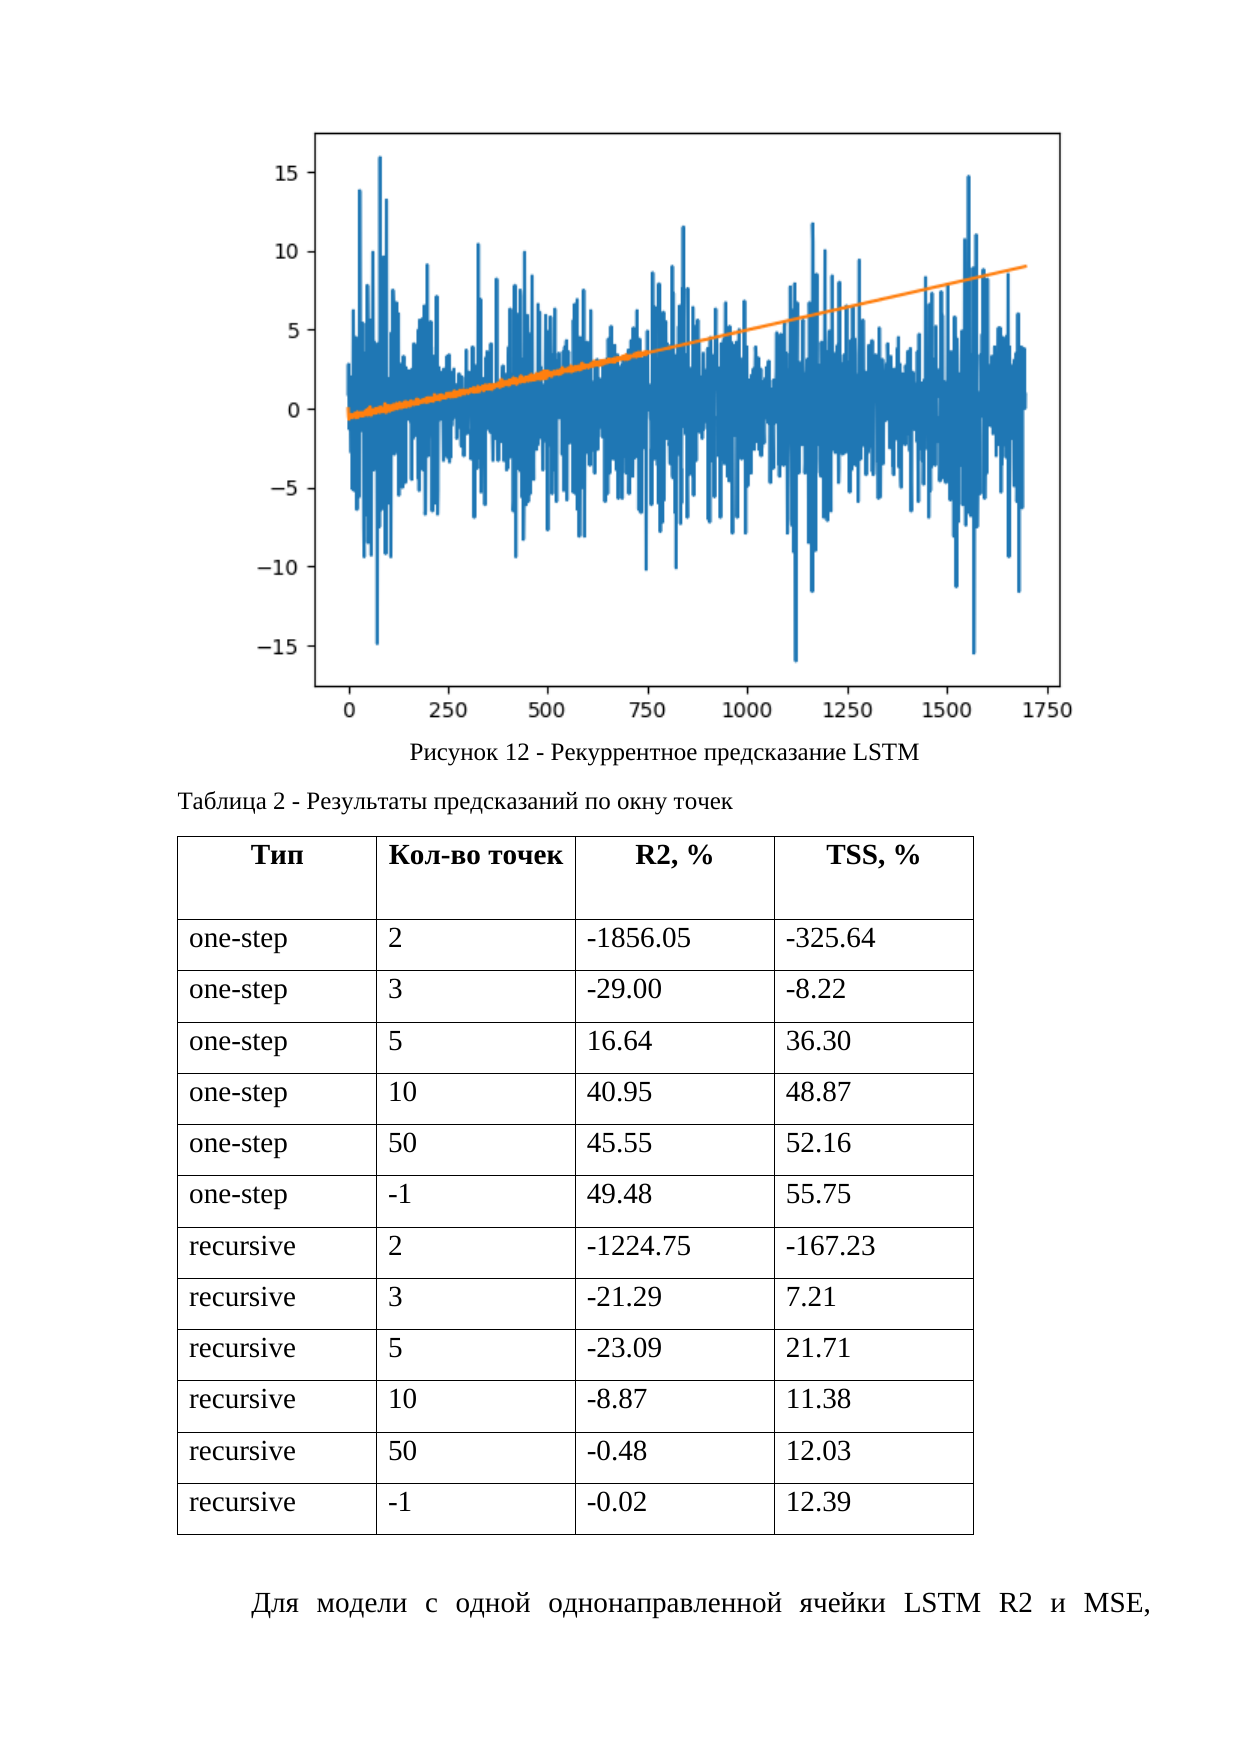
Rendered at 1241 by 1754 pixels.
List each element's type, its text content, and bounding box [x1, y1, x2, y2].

table_cell 12.03 [775, 1433, 973, 1483]
table_cell recursive [178, 1279, 376, 1329]
table_header Тип [178, 837, 376, 919]
table_cell 48.87 [775, 1074, 973, 1124]
table_cell recursive [178, 1484, 376, 1534]
table_cell -1 [377, 1484, 575, 1534]
table_cell 11.38 [775, 1381, 973, 1432]
table_cell -8.22 [775, 971, 973, 1022]
table_cell 49.48 [576, 1176, 774, 1227]
table_cell -0.48 [576, 1433, 774, 1483]
table_header R2, % [576, 837, 774, 919]
table_cell recursive [178, 1381, 376, 1432]
table_cell 50 [377, 1125, 575, 1175]
table_cell -23.09 [576, 1330, 774, 1380]
table_cell 36.30 [775, 1023, 973, 1073]
table_cell 55.75 [775, 1176, 973, 1227]
table_cell -1224.75 [576, 1228, 774, 1278]
table_cell one-step [178, 1176, 376, 1227]
table_cell -1856.05 [576, 920, 774, 970]
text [177, 1586, 1152, 1619]
table_cell -8.87 [576, 1381, 774, 1432]
table_cell 5 [377, 1023, 575, 1073]
picture [241, 118, 1088, 737]
table_cell one-step [178, 1125, 376, 1175]
table_cell one-step [178, 920, 376, 970]
table_header TSS, % [775, 837, 973, 919]
table_cell recursive [178, 1330, 376, 1380]
table_cell -0.02 [576, 1484, 774, 1534]
table_cell 45.55 [576, 1125, 774, 1175]
table_cell one-step [178, 1074, 376, 1124]
table_cell 12.39 [775, 1484, 973, 1534]
table_cell 50 [377, 1433, 575, 1483]
table_cell -325.64 [775, 920, 973, 970]
table_cell one-step [178, 971, 376, 1022]
table_cell 2 [377, 1228, 575, 1278]
table_cell 3 [377, 1279, 575, 1329]
table_cell -29.00 [576, 971, 774, 1022]
table_cell 10 [377, 1381, 575, 1432]
table_cell 10 [377, 1074, 575, 1124]
table_header Кол-во точек [377, 837, 575, 919]
table_cell 40.95 [576, 1074, 774, 1124]
table_cell 52.16 [775, 1125, 973, 1175]
table_cell -1 [377, 1176, 575, 1227]
table_cell recursive [178, 1433, 376, 1483]
table_cell 21.71 [775, 1330, 973, 1380]
table_cell 7.21 [775, 1279, 973, 1329]
table_cell 3 [377, 971, 575, 1022]
table_cell 16.64 [576, 1023, 774, 1073]
table_cell 2 [377, 920, 575, 970]
table_cell -167.23 [775, 1228, 973, 1278]
table_cell recursive [178, 1228, 376, 1278]
table_cell -21.29 [576, 1279, 774, 1329]
table_cell 5 [377, 1330, 575, 1380]
table_cell one-step [178, 1023, 376, 1073]
